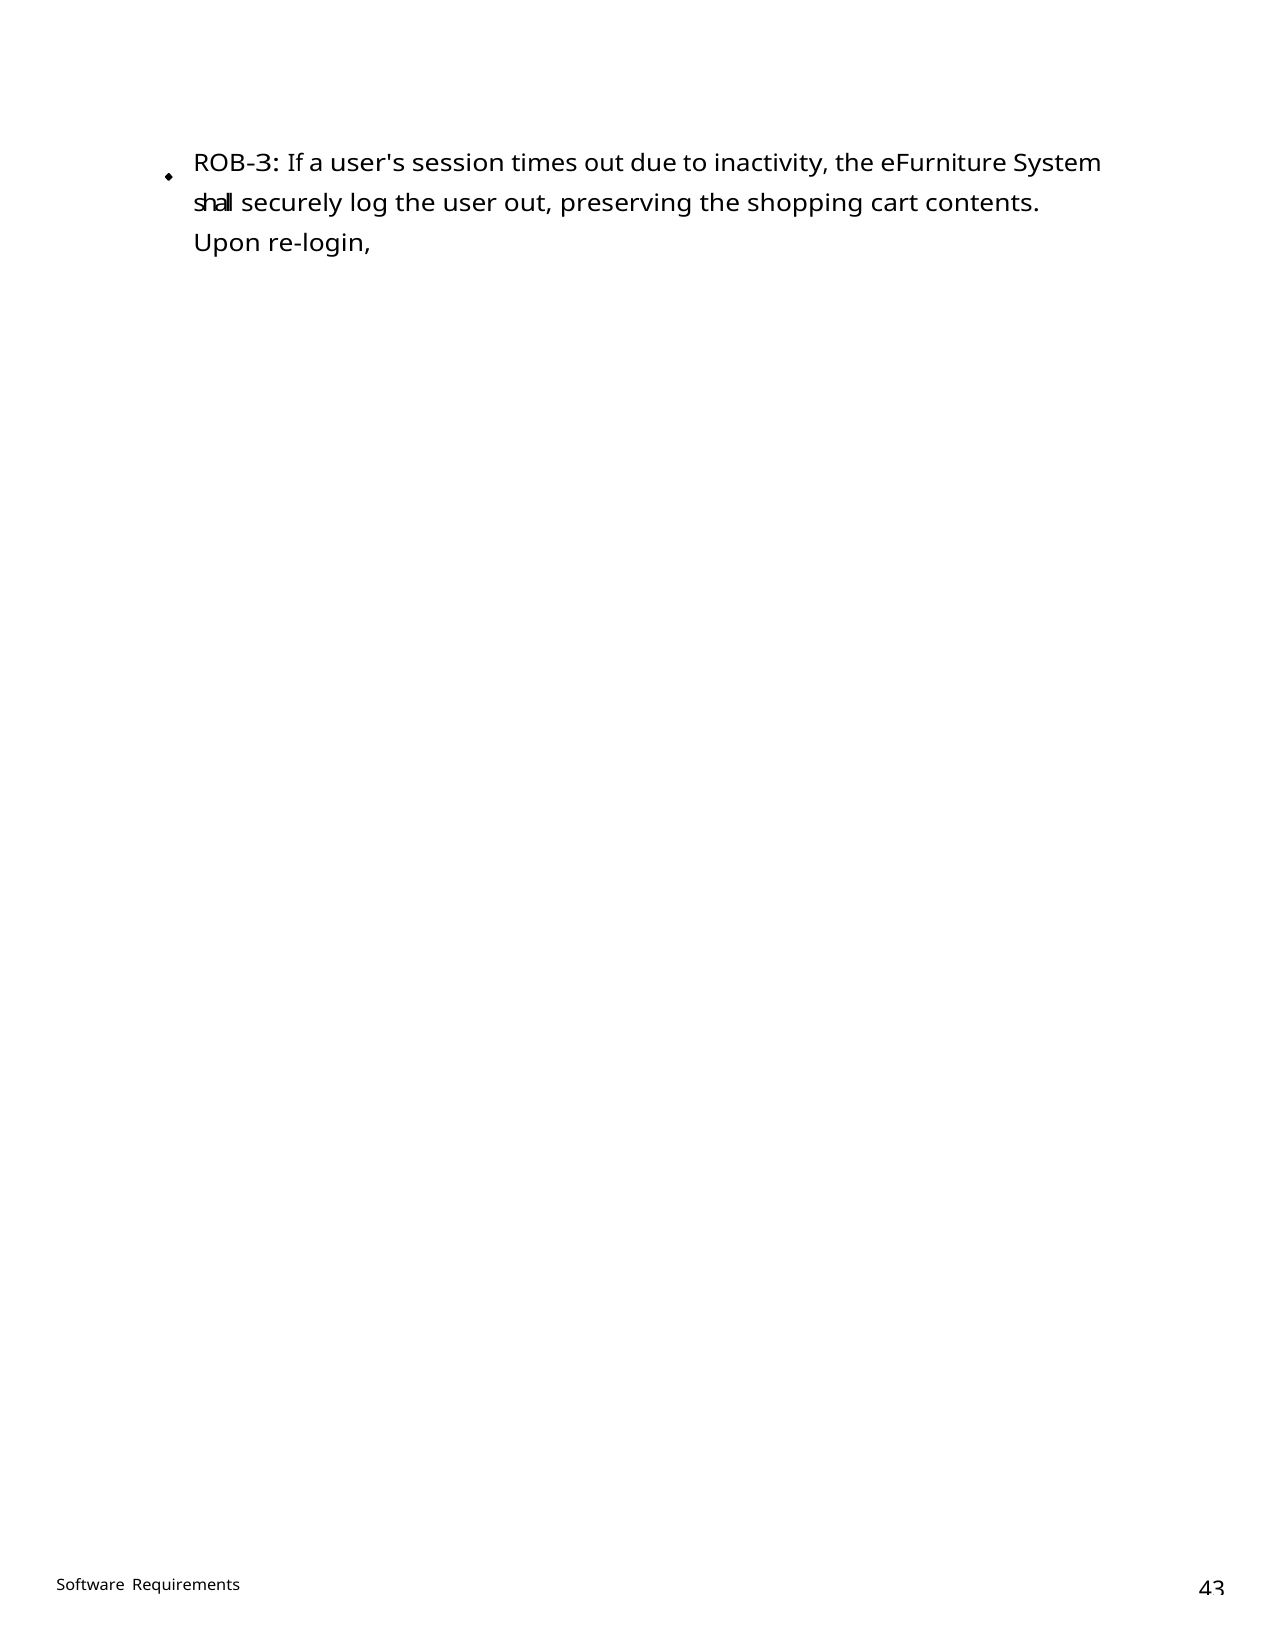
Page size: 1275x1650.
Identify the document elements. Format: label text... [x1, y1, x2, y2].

text ROB-3: If a user's session times out due to inactivity, the eFurniture System shall securely log the user out, preserving the shopping cart contents. Upon re-login, [193, 146, 1106, 258]
